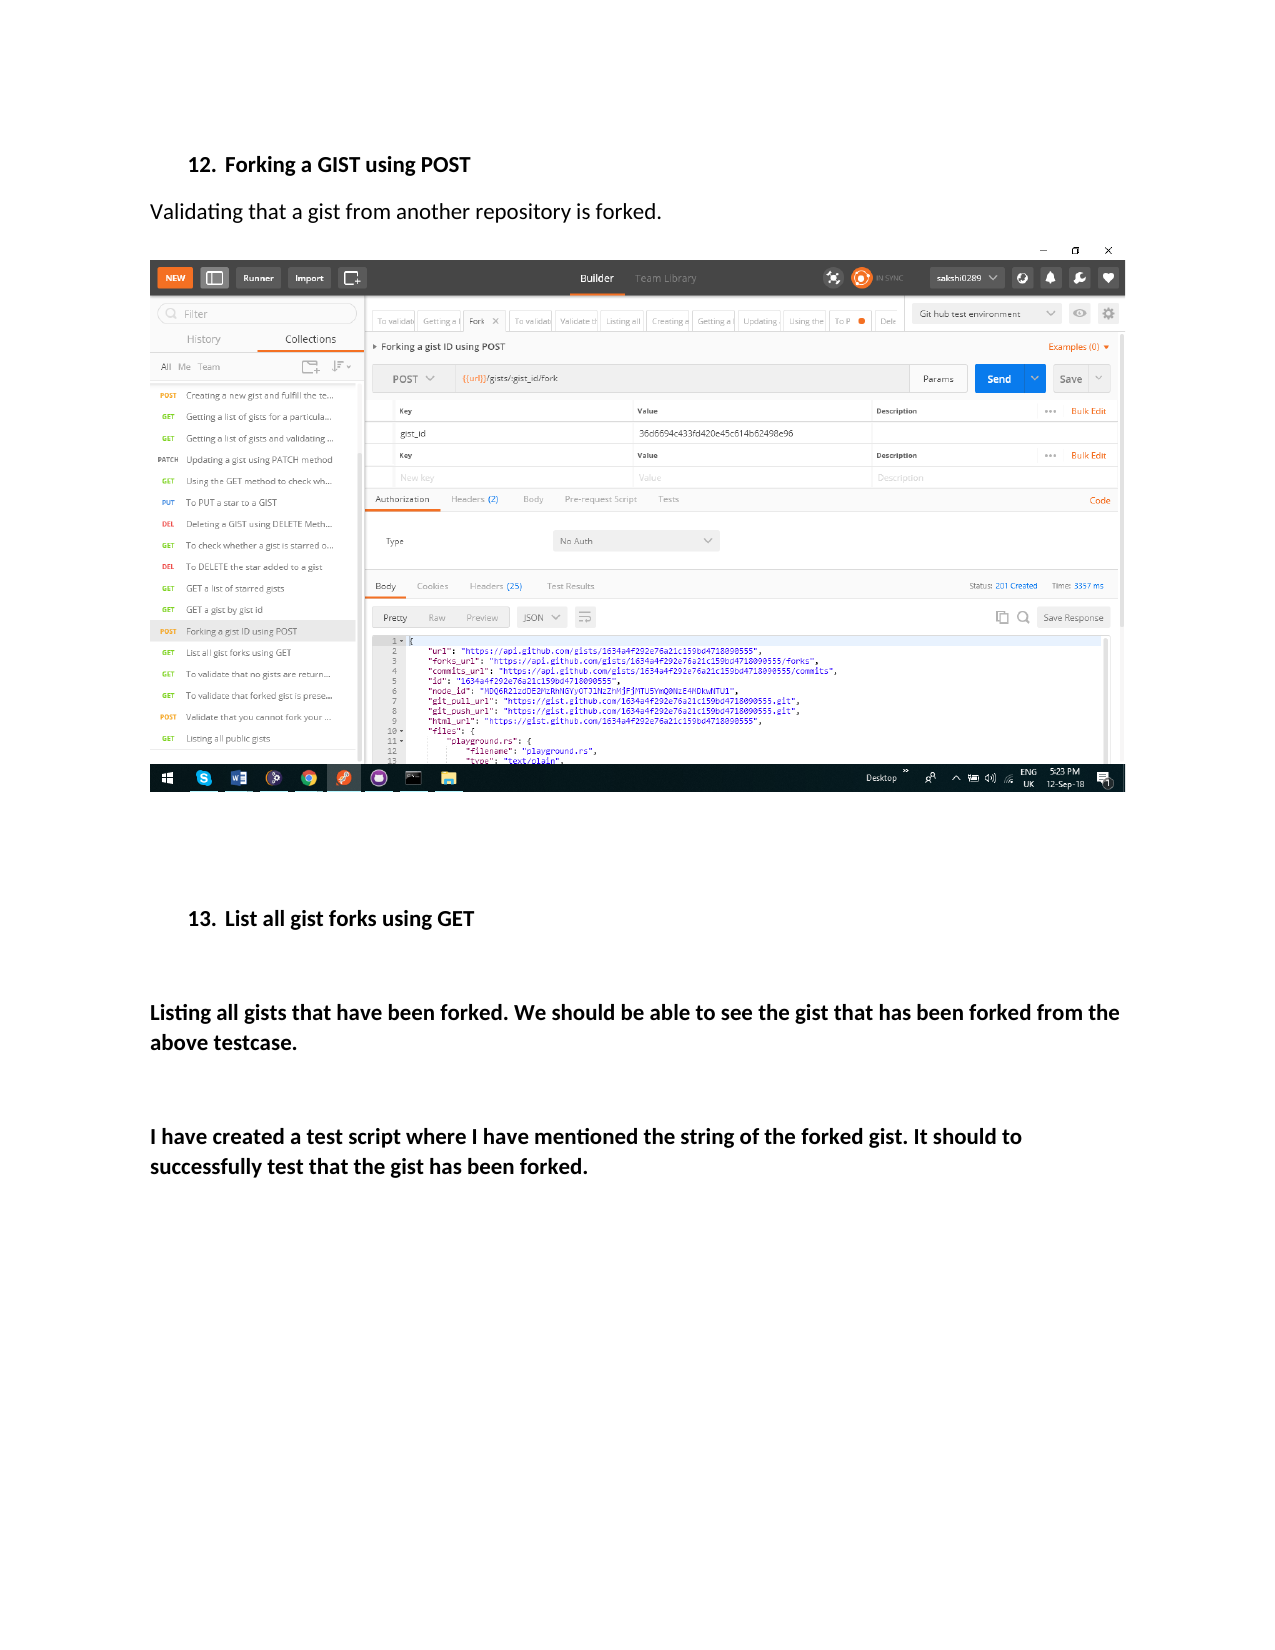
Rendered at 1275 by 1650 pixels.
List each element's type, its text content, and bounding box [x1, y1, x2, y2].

text Validating that a gist from another repository is forked. [150, 197, 1125, 225]
text I have created a test script where I have mentioned the string of the forked gist. It should to successfully test that the gist has been forked. [150, 1122, 1125, 1180]
picture [150, 243, 1125, 792]
list Forking a GIST using POST [187, 150, 1125, 178]
list List all gist forks using GET [187, 904, 1125, 932]
text Listing all gists that have been forked. We should be able to see the gist that has been forked from the above testcase. [150, 998, 1125, 1056]
